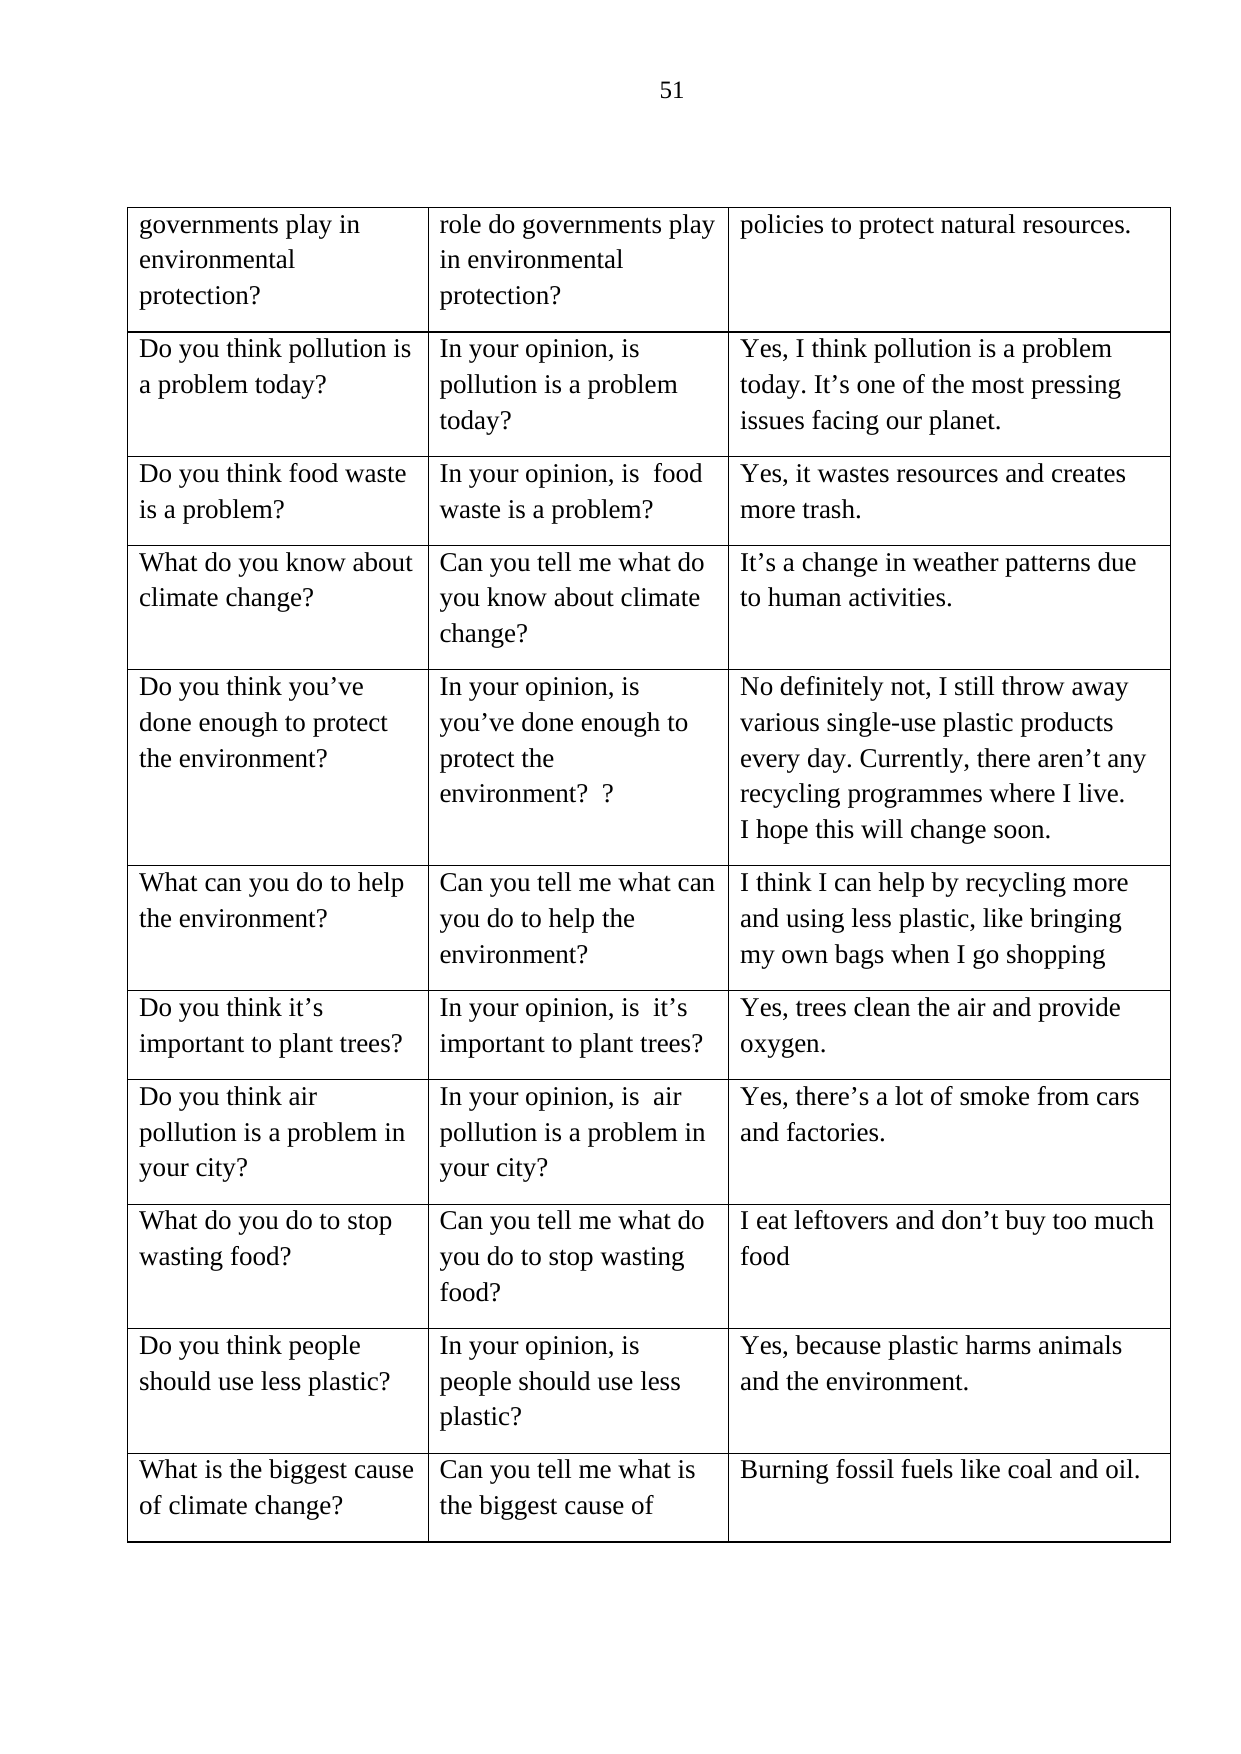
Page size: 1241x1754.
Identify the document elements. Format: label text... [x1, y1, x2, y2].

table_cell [128, 208, 428, 331]
table_cell Do you think air pollution is a problem in your city? [128, 1080, 428, 1203]
table_cell In your opinion, is it’s important to plant trees? [429, 991, 728, 1079]
table_cell Do you think food waste is a problem? [128, 457, 428, 545]
table_cell Do you think it’s important to plant trees? [128, 991, 428, 1079]
table_cell Yes, trees clean the air and provide oxygen. [729, 991, 1170, 1079]
table_cell Yes, it wastes resources and creates more trash. [729, 457, 1170, 545]
table_cell Can you tell me what can you do to help the environment? [429, 866, 728, 990]
table_cell Yes, because plastic harms animals and the environment. [729, 1329, 1170, 1453]
table_cell What can you do to help the environment? [128, 866, 428, 990]
table_cell Do you think pollution is a problem today? [128, 333, 428, 456]
table_cell What do you know about climate change? [128, 546, 428, 669]
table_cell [729, 208, 1170, 331]
table_cell I think I can help by recycling more and using less plastic, like bringing my own bags when I go shopping [729, 866, 1170, 990]
table_cell Do you think people should use less plastic? [128, 1329, 428, 1453]
table_cell In your opinion, is pollution is a problem today? [429, 333, 728, 456]
table_cell What do you do to stop wasting food? [128, 1205, 428, 1328]
table_cell In your opinion, is people should use less plastic? [429, 1329, 728, 1453]
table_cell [429, 208, 728, 331]
table_cell It’s a change in weather patterns due to human activities. [729, 546, 1170, 669]
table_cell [429, 1454, 728, 1541]
table_cell Can you tell me what do you do to stop wasting food? [429, 1205, 728, 1328]
table_cell In your opinion, is you’ve done enough to protect the environment? ? [429, 670, 728, 865]
table_cell No definitely not, I still throw away various single-use plastic products every day. Currently, there aren’t any recycling programmes where I live. I hope this will change soon. [729, 670, 1170, 865]
table_cell In your opinion, is air pollution is a problem in your city? [429, 1080, 728, 1203]
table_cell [729, 1454, 1170, 1541]
table_cell Yes, there’s a lot of smoke from cars and factories. [729, 1080, 1170, 1203]
table_cell I eat leftovers and don’t buy too much food [729, 1205, 1170, 1328]
table_cell Can you tell me what do you know about climate change? [429, 546, 728, 669]
table_cell Do you think you’ve done enough to protect the environment? [128, 670, 428, 865]
table_cell In your opinion, is food waste is a problem? [429, 457, 728, 545]
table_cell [128, 1454, 428, 1541]
table_cell Yes, I think pollution is a problem today. It’s one of the most pressing issues facing our planet. [729, 333, 1170, 456]
